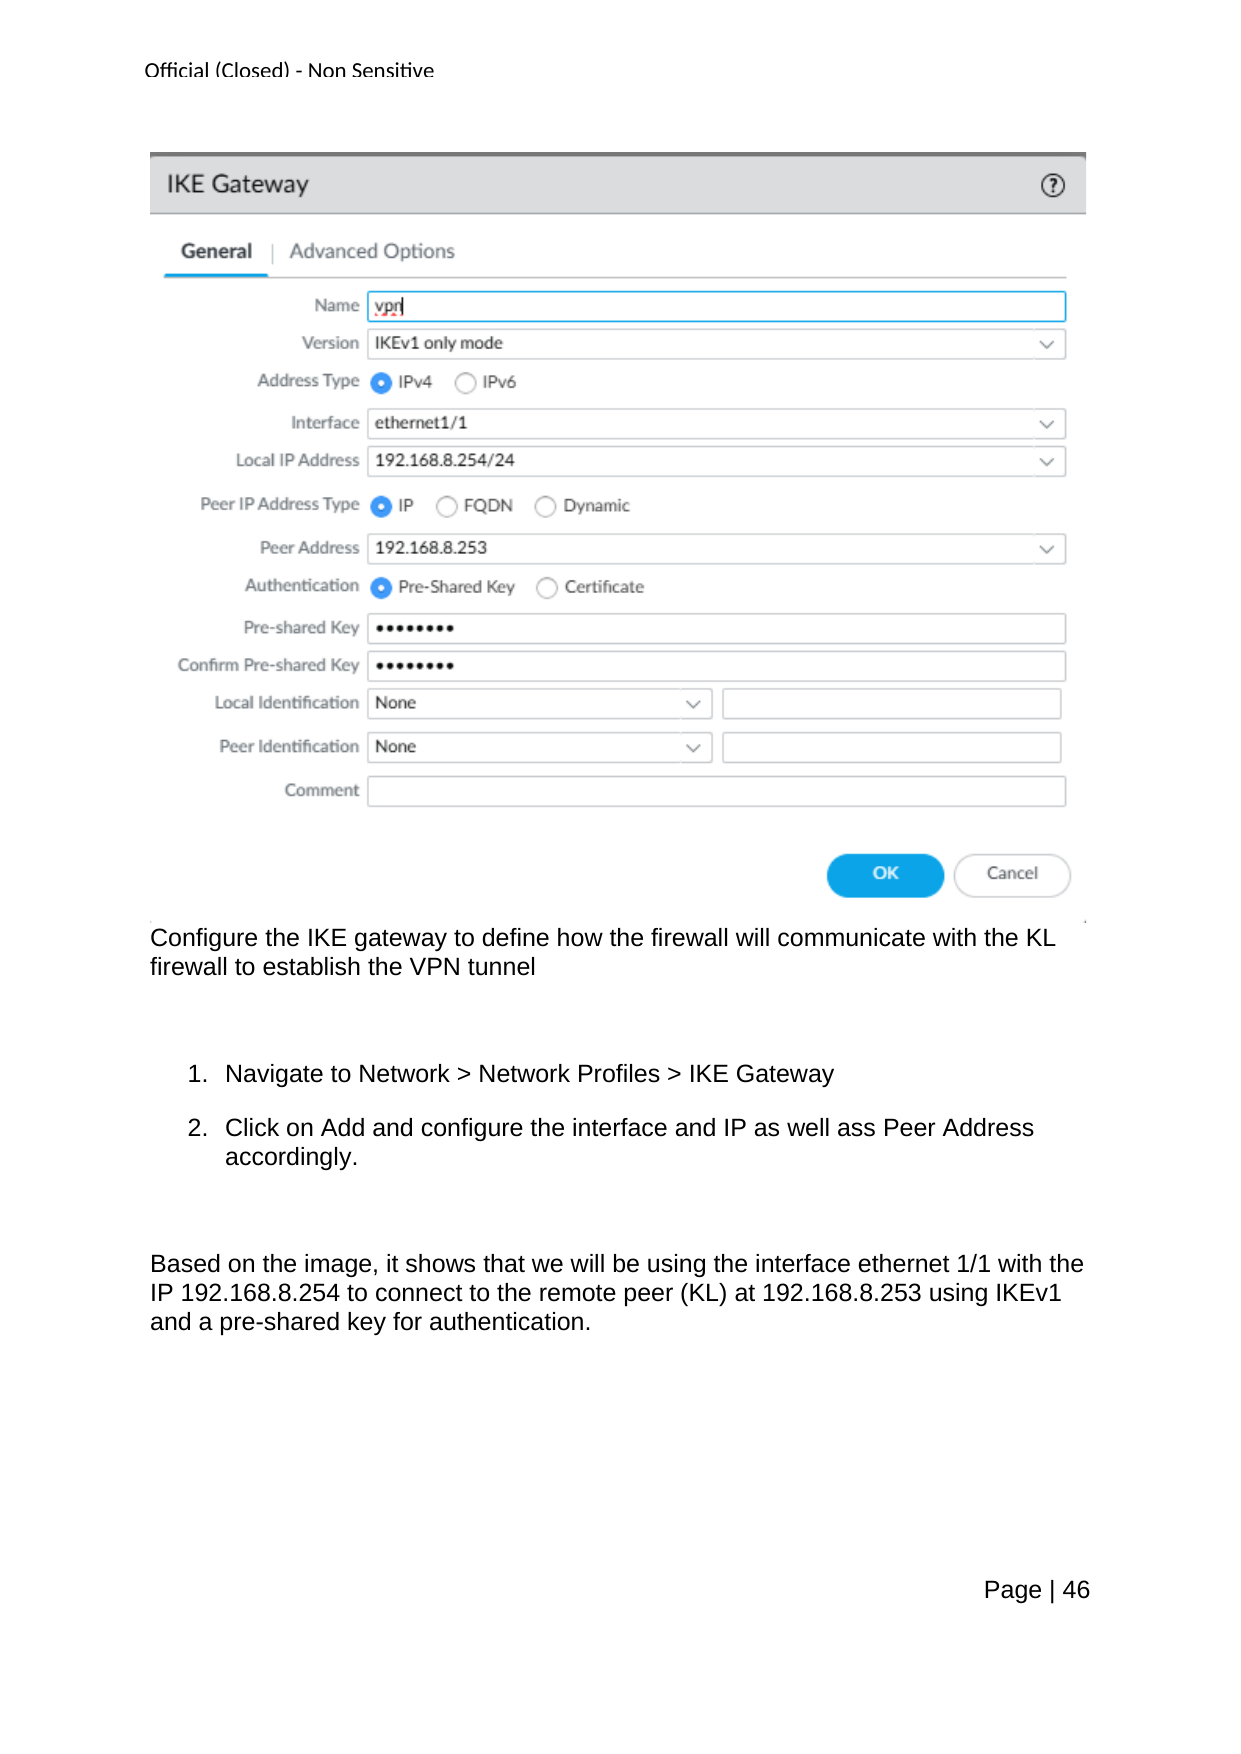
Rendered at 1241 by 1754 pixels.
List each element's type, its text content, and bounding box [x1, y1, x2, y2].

text Based on the image, it shows that we will be using the interface ethernet 1/1 with the IP 192.168.8.254 to connect to the remote peer (KL) at 192.168.8.253 using IKEv1 and a pre-shared key for authentication. [150, 1249, 1090, 1335]
picture [150, 152, 1087, 923]
list Navigate to Network > Network Profiles > IKE Gateway [187, 1059, 1090, 1088]
list Click on Add and configure the interface and IP as well ass Peer Address accordingly. [187, 1113, 1090, 1170]
